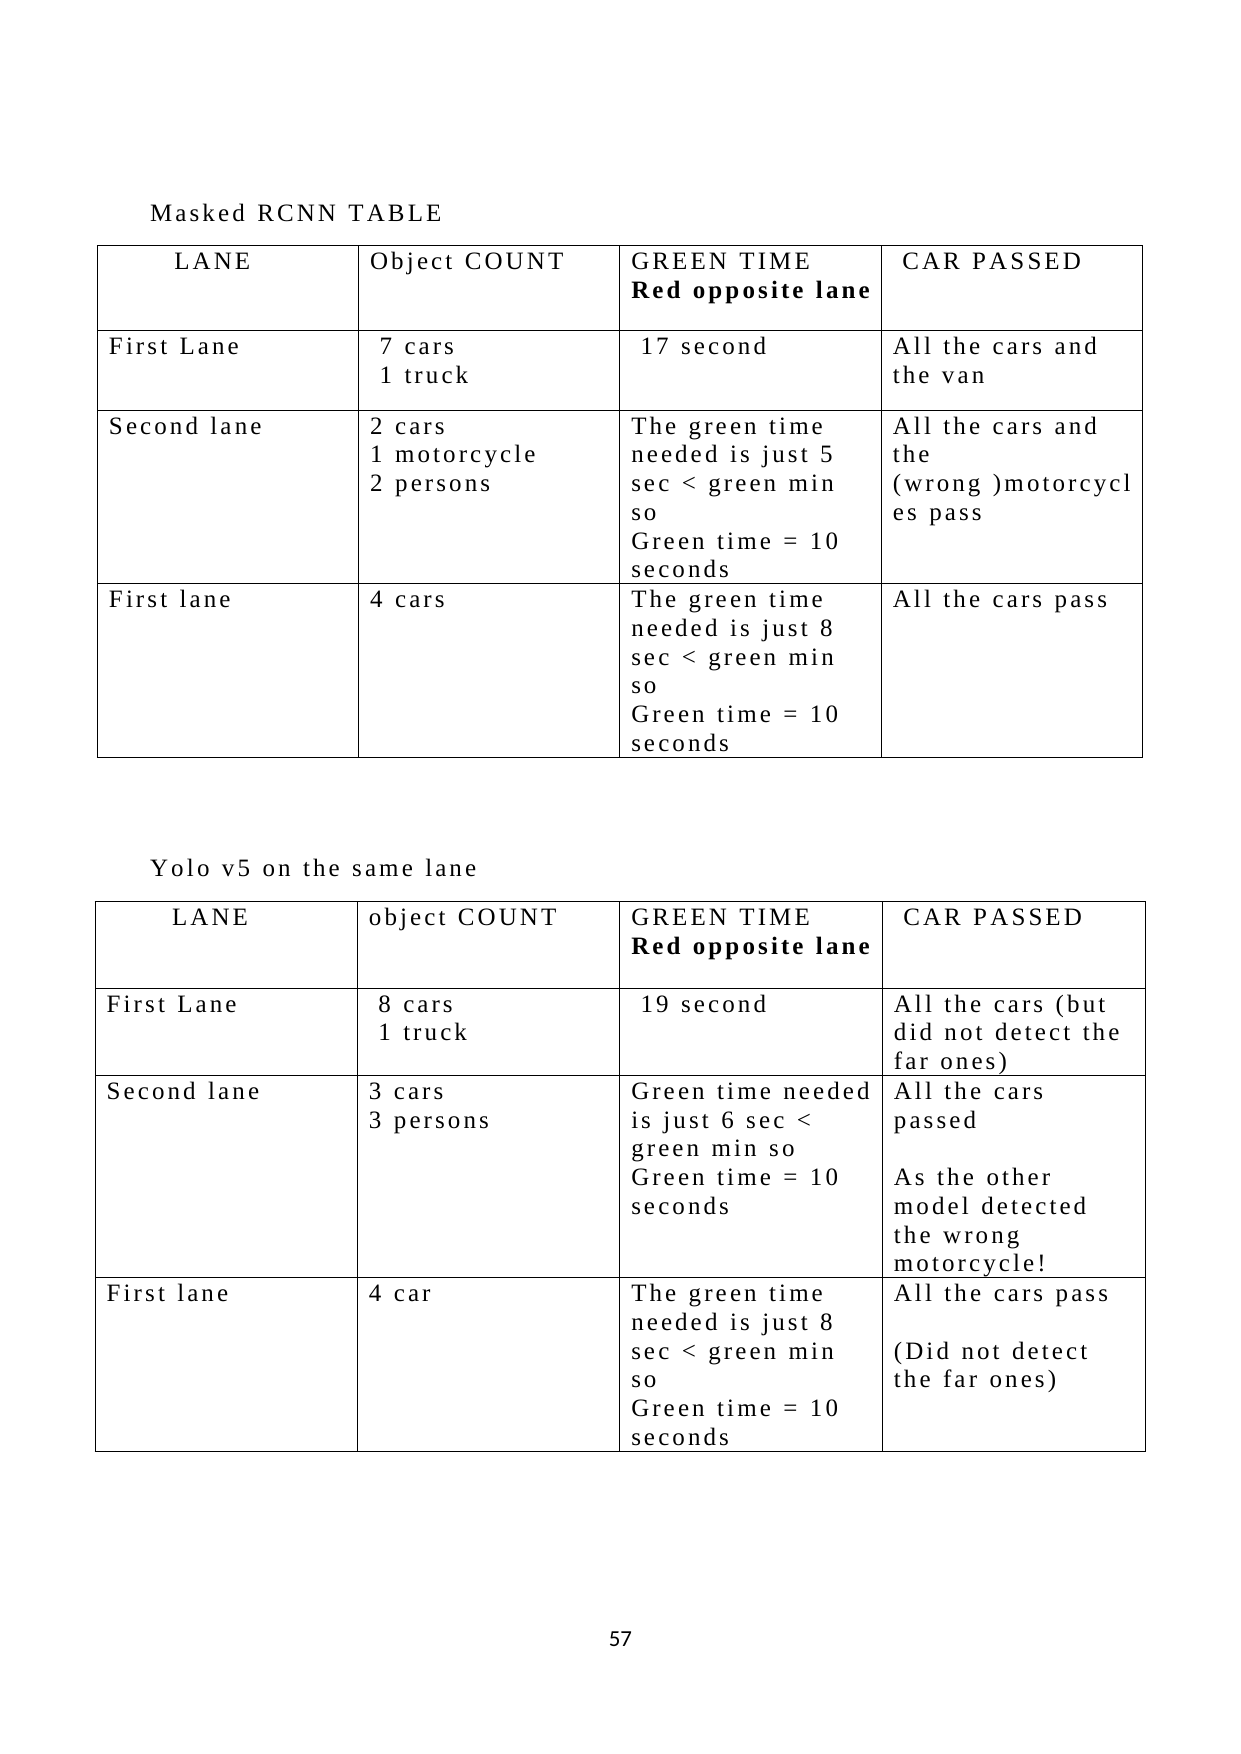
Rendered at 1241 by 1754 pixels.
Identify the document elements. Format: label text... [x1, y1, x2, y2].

table_cell 8 cars 1 truck [358, 989, 619, 1075]
text Yolo v5 on the same lane [150, 853, 1090, 882]
table_header Object COUNT [359, 246, 619, 330]
table_header CAR PASSED [883, 902, 1145, 988]
table_cell All the cars and the (wrong )motorcycles pass [882, 411, 1142, 583]
table_cell Second lane [96, 1076, 357, 1277]
table_cell 7 cars 1 truck [359, 331, 619, 410]
table_cell All the cars passed As the other model detected the wrong motorcycle! [883, 1076, 1145, 1277]
table_cell Green time needed is just 6 sec < green min so Green time = 10 seconds [620, 1076, 882, 1277]
table_cell Second lane [98, 411, 358, 583]
table_cell 17 second [620, 331, 881, 410]
table_cell All the cars and the van [882, 331, 1142, 410]
table_cell First lane [98, 584, 358, 757]
table_cell The green time needed is just 5 sec < green min so Green time = 10 seconds [620, 411, 881, 583]
table_cell First Lane [98, 331, 358, 410]
table_cell All the cars (but did not detect the far ones) [883, 989, 1145, 1075]
table_cell The green time needed is just 8 sec < green min so Green time = 10 seconds [620, 584, 881, 757]
table_cell 2 cars 1 motorcycle 2 persons [359, 411, 619, 583]
text Masked RCNN TABLE [150, 198, 1090, 226]
table_header GREEN TIME Red opposite lane [620, 902, 882, 988]
table_header GREEN TIME Red opposite lane [620, 246, 881, 330]
table_cell First lane [96, 1278, 357, 1451]
table_cell 4 cars [359, 584, 619, 757]
table_cell 3 cars 3 persons [358, 1076, 619, 1277]
table_header LANE [98, 246, 358, 330]
table_header object COUNT [358, 902, 619, 988]
table_cell 4 car [358, 1278, 619, 1451]
table_header CAR PASSED [882, 246, 1142, 330]
table_header LANE [96, 902, 357, 988]
table_cell The green time needed is just 8 sec < green min so Green time = 10 seconds [620, 1278, 882, 1451]
table_cell First Lane [96, 989, 357, 1075]
table_cell All the cars pass (Did not detect the far ones) [883, 1278, 1145, 1451]
table_cell 19 second [620, 989, 882, 1075]
table_cell All the cars pass [882, 584, 1142, 757]
